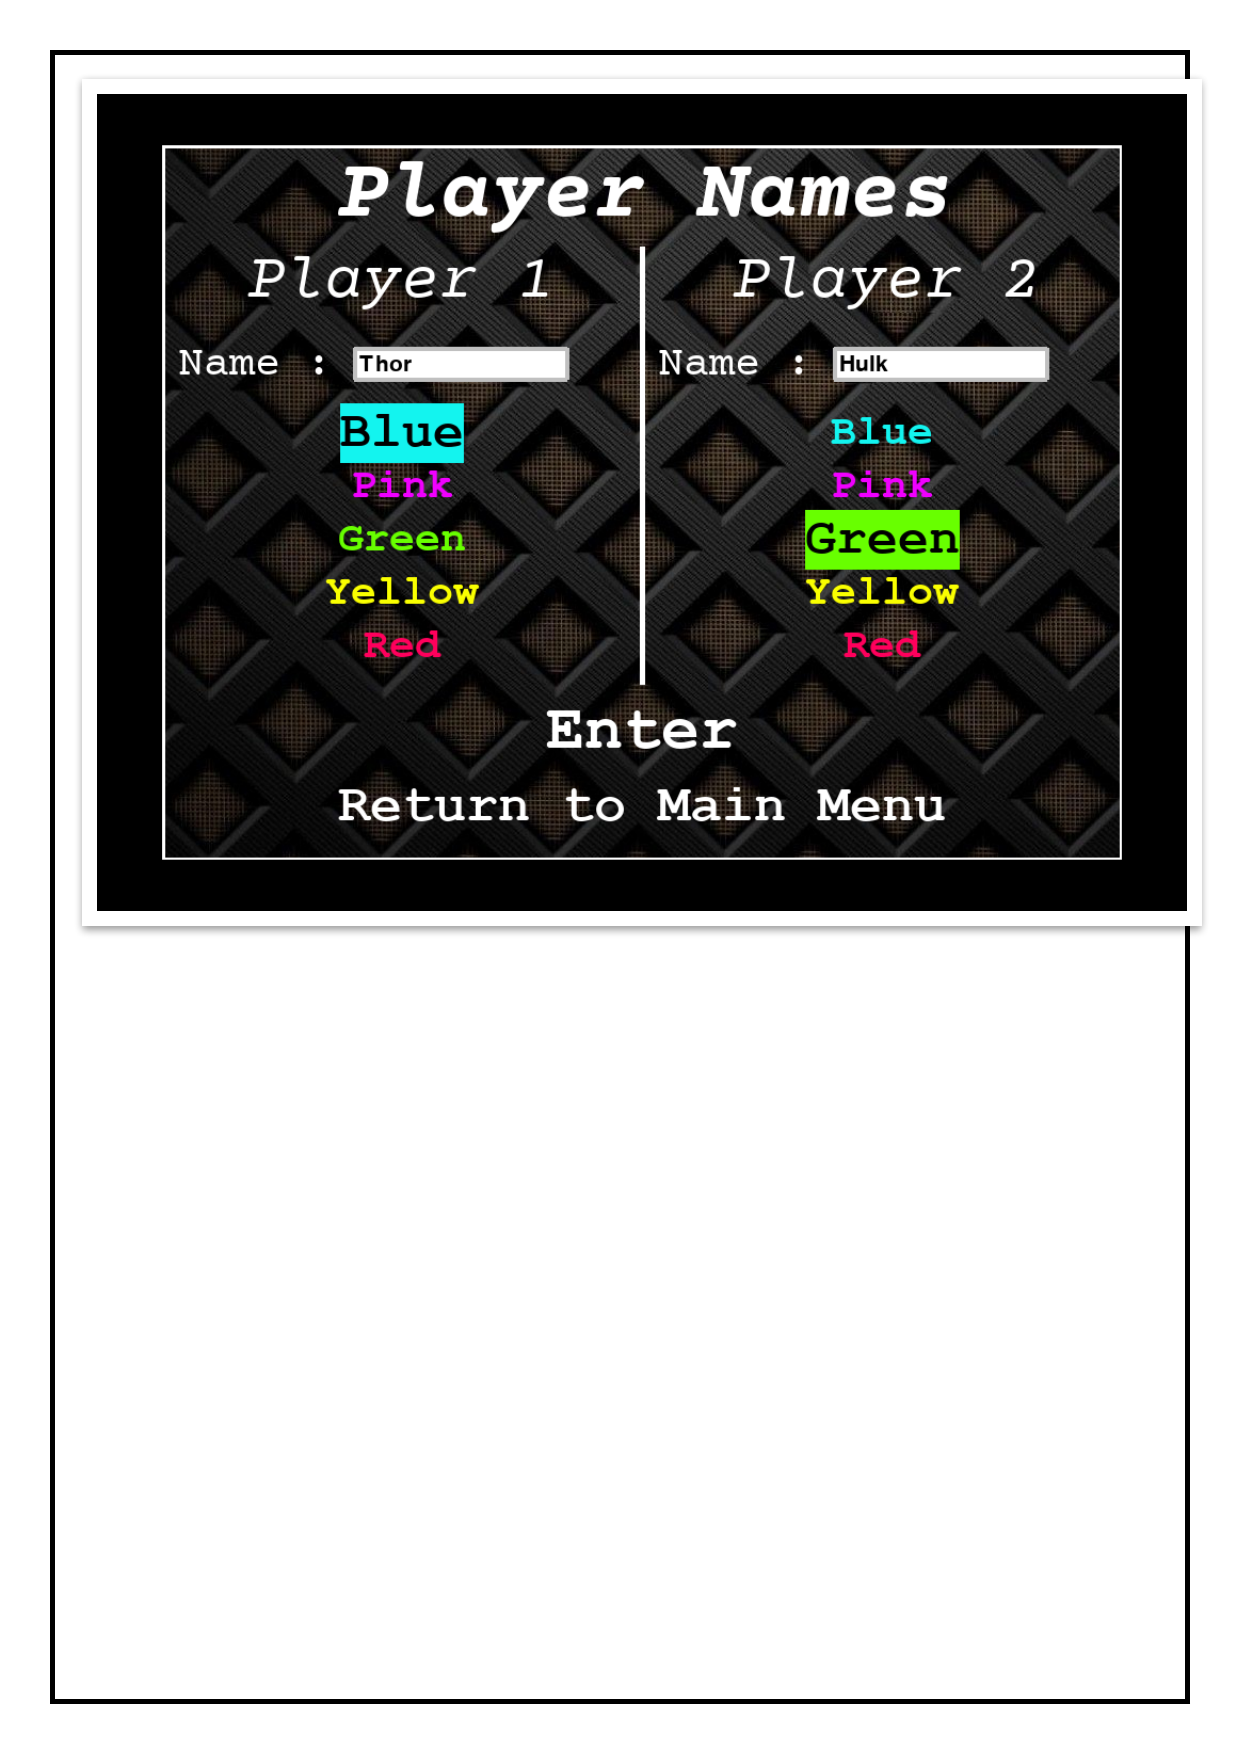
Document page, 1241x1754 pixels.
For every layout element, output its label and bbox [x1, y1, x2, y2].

picture [97, 94, 1187, 911]
